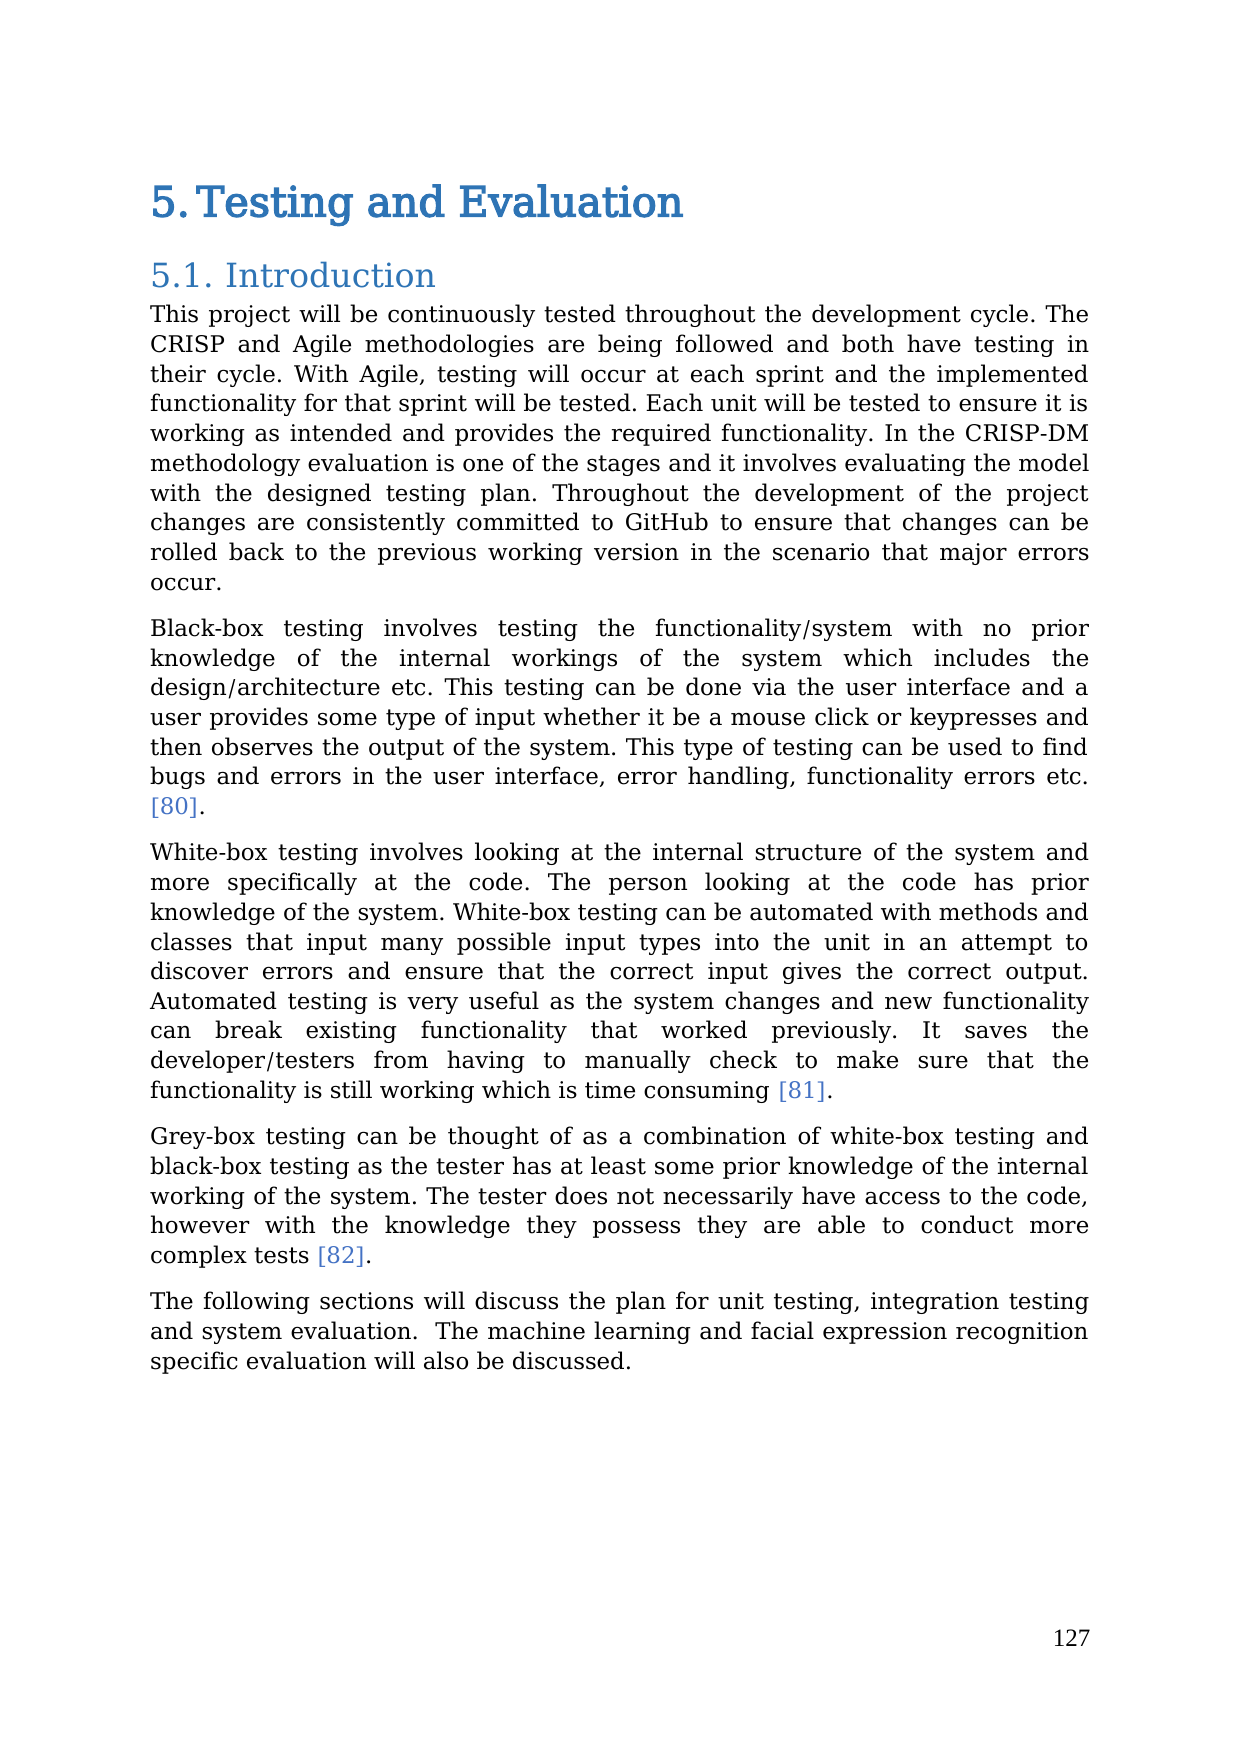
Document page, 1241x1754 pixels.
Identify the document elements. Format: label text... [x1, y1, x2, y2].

text This project will be continuously tested throughout the development cycle. The CRISP and Agile methodologies are being followed and both have testing in their cycle. With Agile, testing will occur at each sprint and the implemented functionality for that sprint will be tested. Each unit will be tested to ensure it is working as intended and provides the required functionality. In the CRISP-DM methodology evaluation is one of the stages and it involves evaluating the model with the designed testing plan. Throughout the development of the project changes are consistently committed to GitHub to ensure that changes can be rolled back to the previous working version in the scenario that major errors occur. [150, 300, 1090, 595]
text White-box testing involves looking at the internal structure of the system and more specifically at the code. The person looking at the code has prior knowledge of the system. White-box testing can be automated with methods and classes that input many possible input types into the unit in an attempt to discover errors and ensure that the correct input gives the correct output. Automated testing is very useful as the system changes and new functionality can break existing functionality that worked previously. It saves the developer/testers from having to manually check to make sure that the functionality is still working which is time consuming [81]. [150, 838, 1090, 1103]
subtitle Introduction [150, 254, 1090, 294]
text Grey-box testing can be thought of as a combination of white-box testing and black-box testing as the tester has at least some prior knowledge of the internal working of the system. The tester does not necessarily have access to the code, however with the knowledge they possess they are able to conduct more complex tests [82]. [150, 1122, 1090, 1268]
text The following sections will discuss the plan for unit testing, integration testing and system evaluation. The machine learning and facial expression recognition specific evaluation will also be discussed. [150, 1287, 1090, 1374]
text Black-box testing involves testing the functionality/system with no prior knowledge of the internal workings of the system which includes the design/architecture etc. This testing can be done via the user interface and a user provides some type of input whether it be a mouse click or keypresses and then observes the output of the system. This type of testing can be used to find bugs and errors in the user interface, error handling, functionality errors etc. [80]. [150, 614, 1090, 819]
subtitle Testing and Evaluation [150, 175, 1090, 225]
